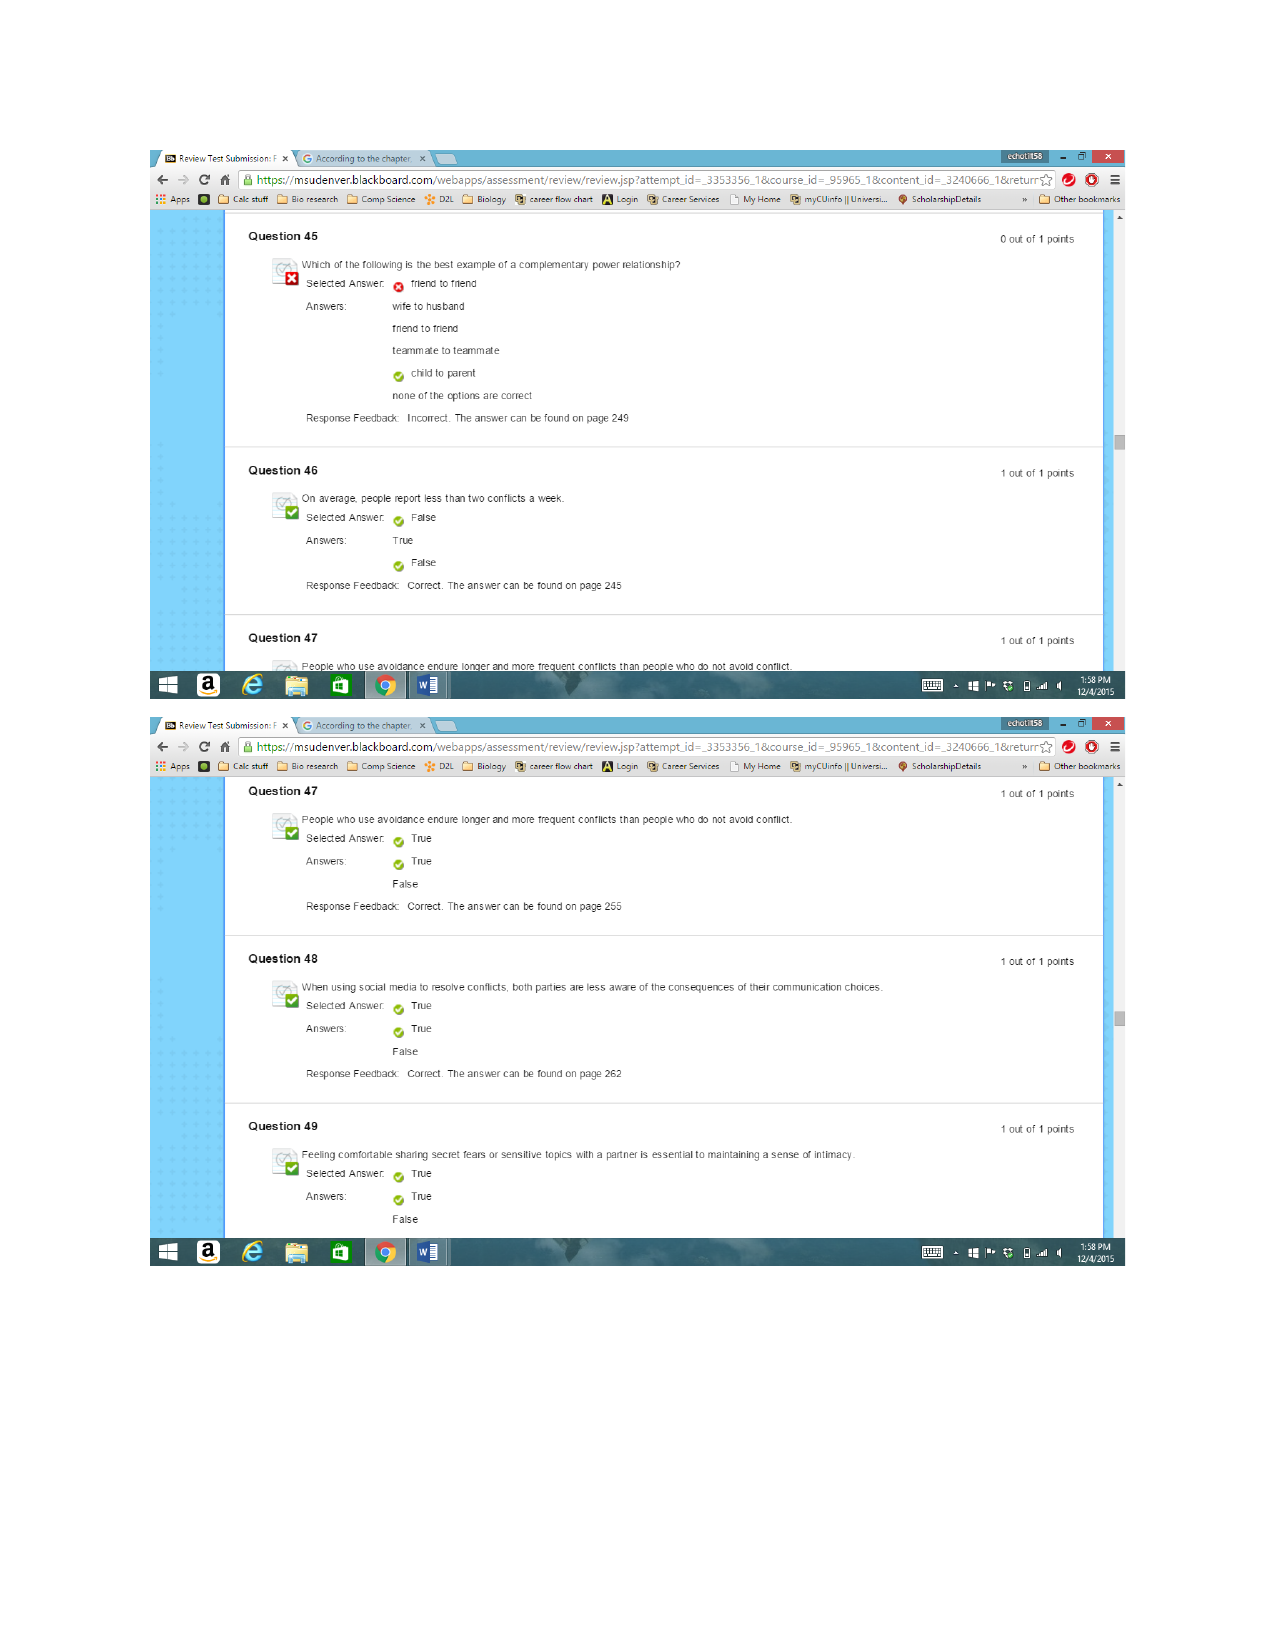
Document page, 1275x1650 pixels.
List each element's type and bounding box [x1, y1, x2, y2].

picture [150, 717, 1125, 1266]
picture [150, 150, 1125, 699]
